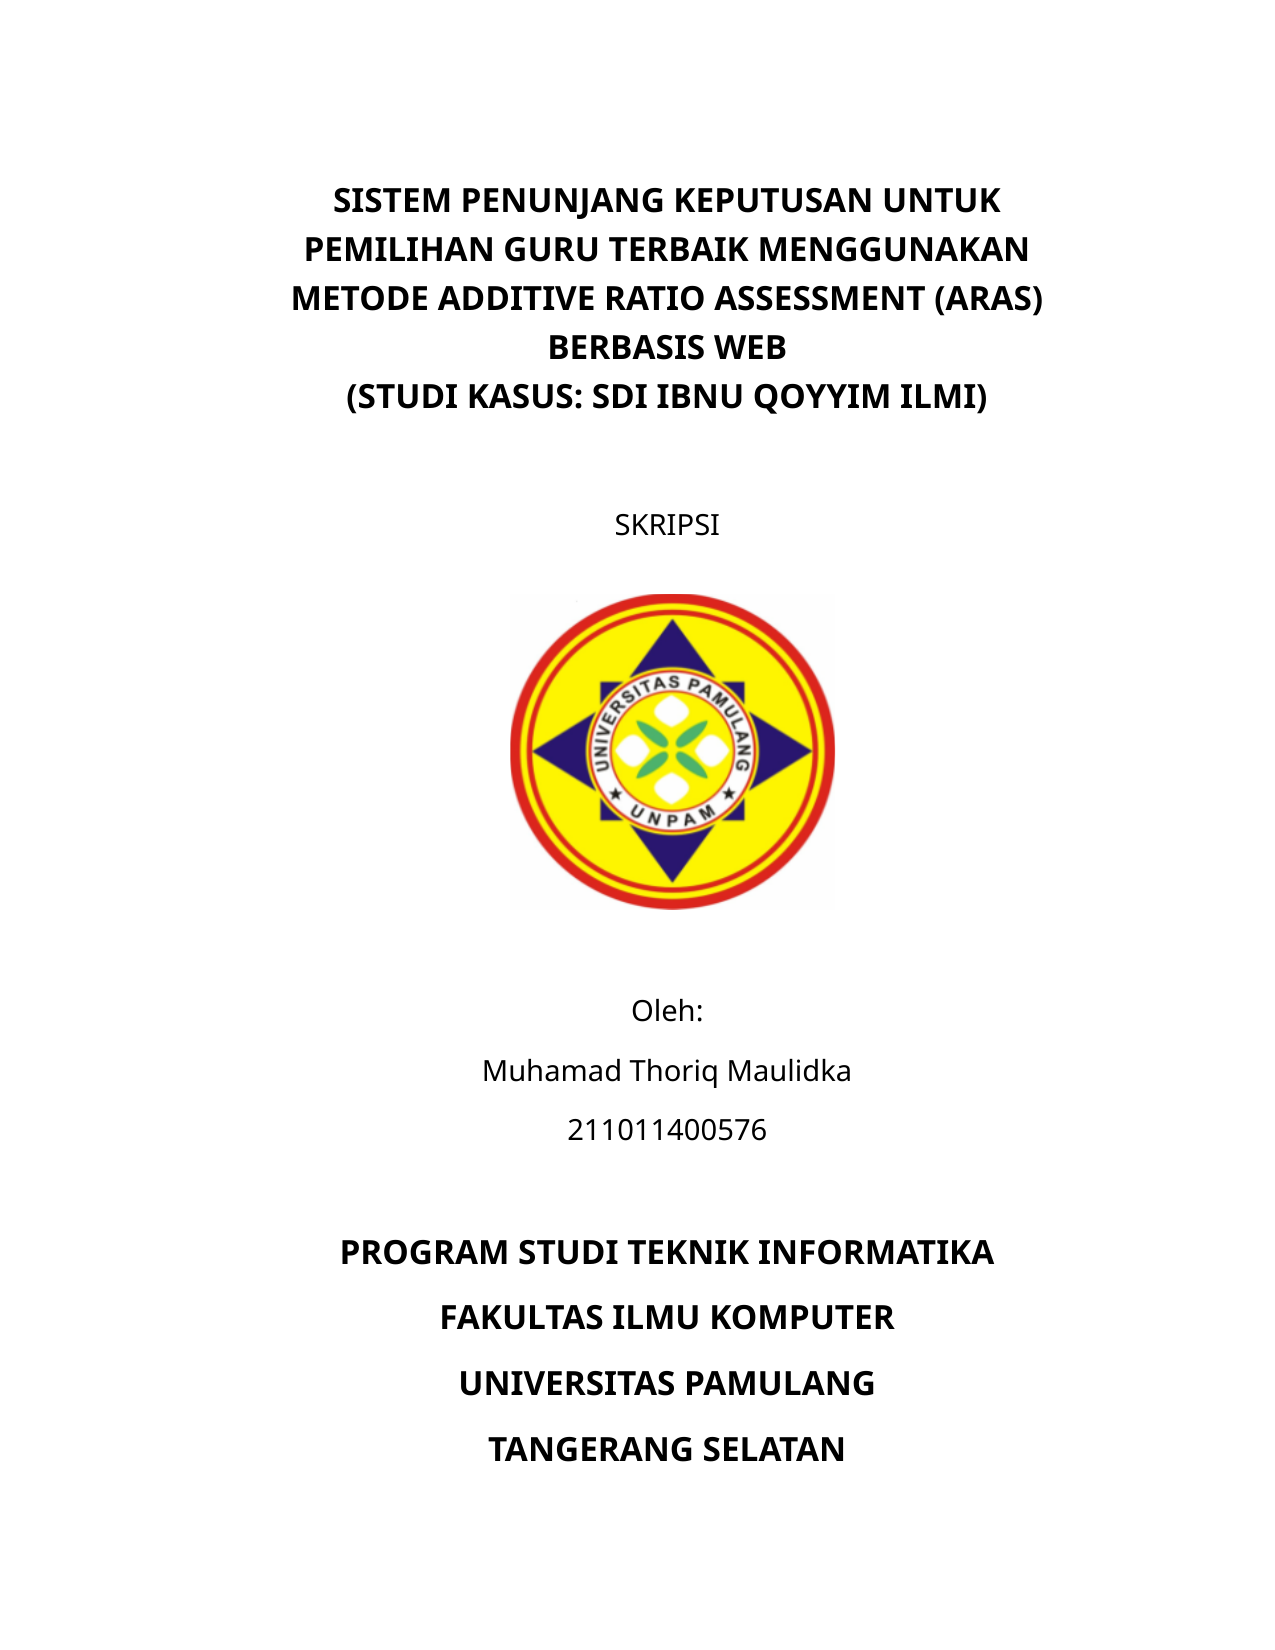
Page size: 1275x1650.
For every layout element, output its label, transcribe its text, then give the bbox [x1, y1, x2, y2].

text Oleh: [236, 991, 1098, 1030]
text SISTEM PENUNJANG KEPUTUSAN UNTUK PEMILIHAN GURU TERBAIK MENGGUNAKAN METODE ADDITIVE RATIO ASSESSMENT (ARAS) BERBASIS WEB [236, 177, 1098, 369]
text UNIVERSITAS PAMULANG [236, 1360, 1098, 1405]
text SKRIPSI [236, 504, 1098, 544]
text Muhamad Thoriq Maulidka [236, 1050, 1098, 1090]
text PROGRAM STUDI TEKNIK INFORMATIKA [236, 1228, 1098, 1274]
text (STUDI KASUS: SDI IBNU QOYYIM ILMI) [236, 373, 1098, 418]
text 211011400576 [236, 1109, 1098, 1149]
text TANGERANG SELATAN [236, 1425, 1098, 1471]
text FAKULTAS ILMU KOMPUTER [236, 1294, 1098, 1339]
picture [510, 594, 836, 910]
